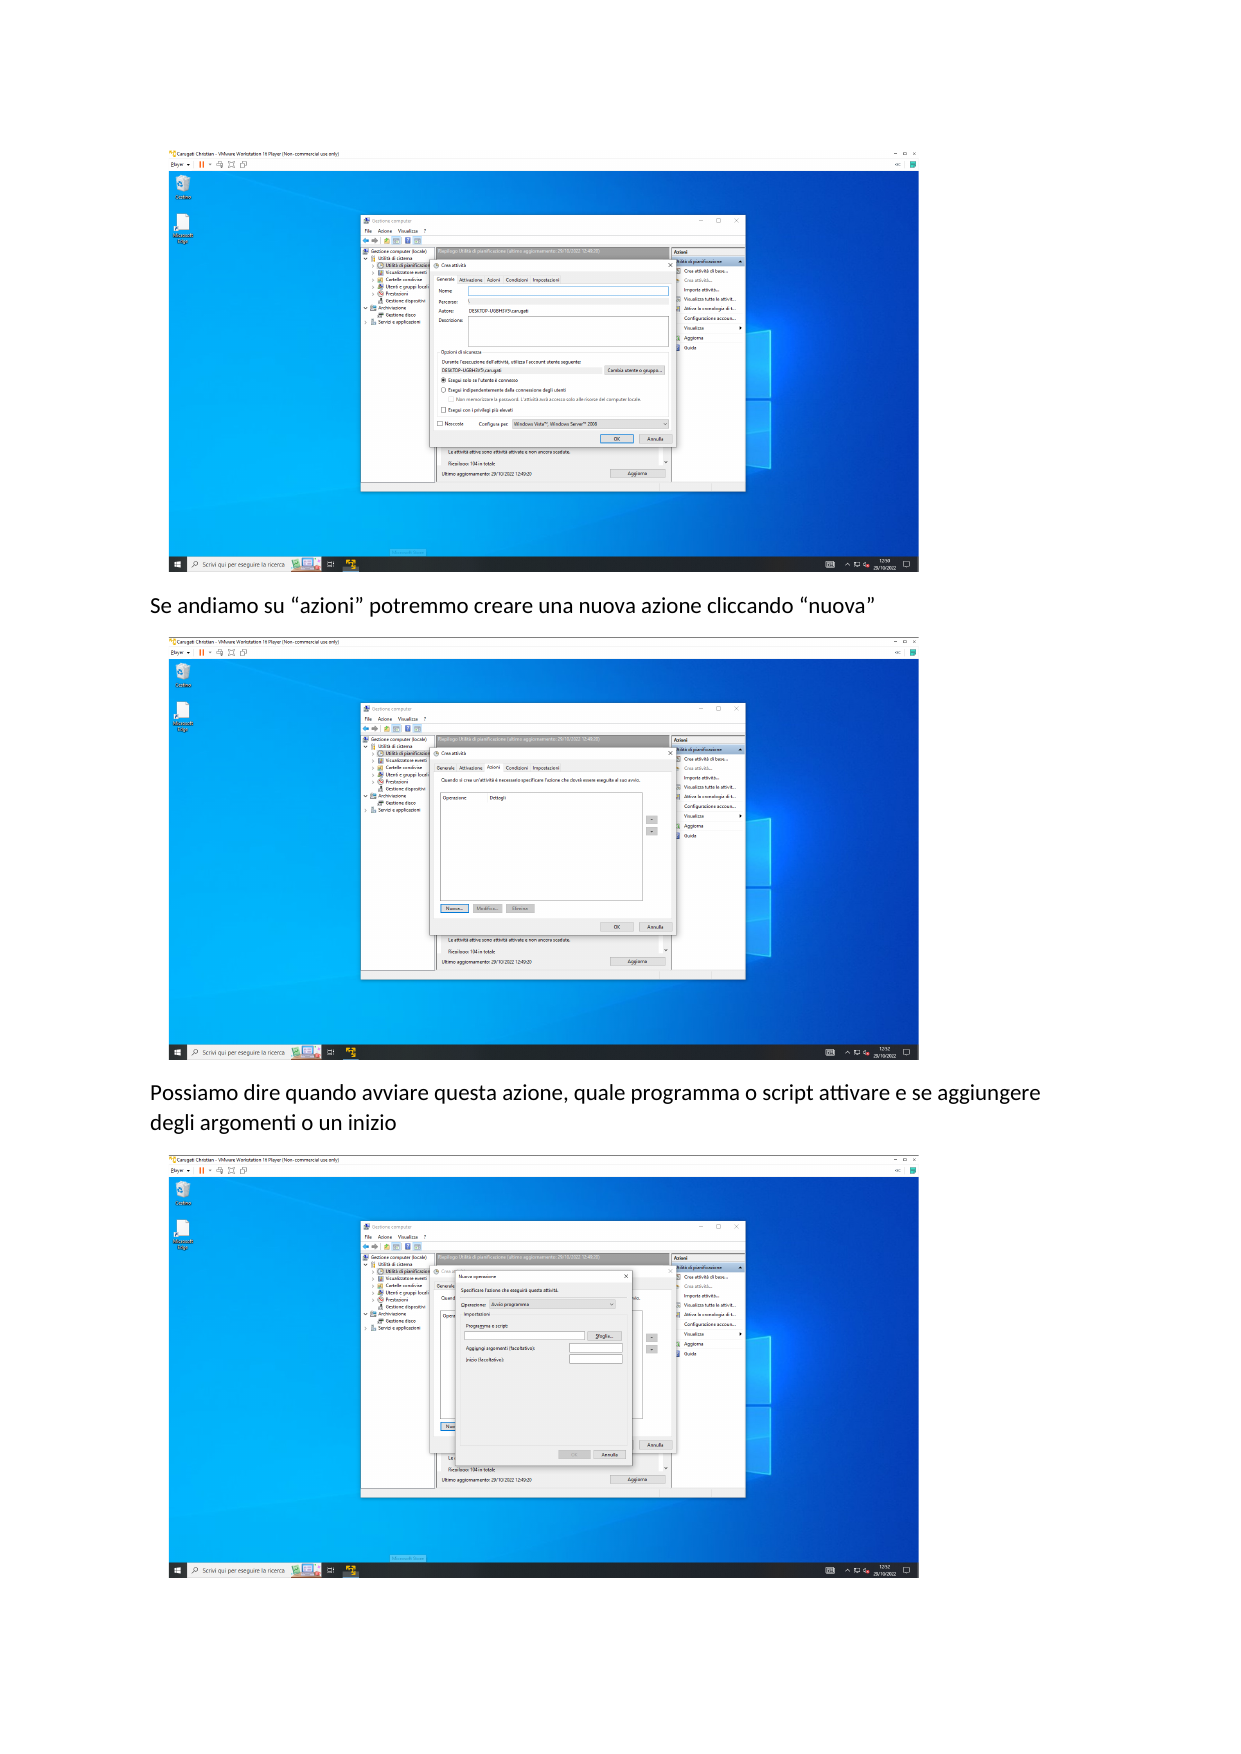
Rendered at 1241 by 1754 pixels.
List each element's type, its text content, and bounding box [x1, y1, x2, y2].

text Se andiamo su “azioni” potremmo creare una nuova azione cliccando “nuova” [150, 591, 1090, 619]
text Possiamo dire quando avviare questa azione, quale programma o script attivare e se aggiungere degli argomenti o un inizio [150, 1078, 1090, 1137]
